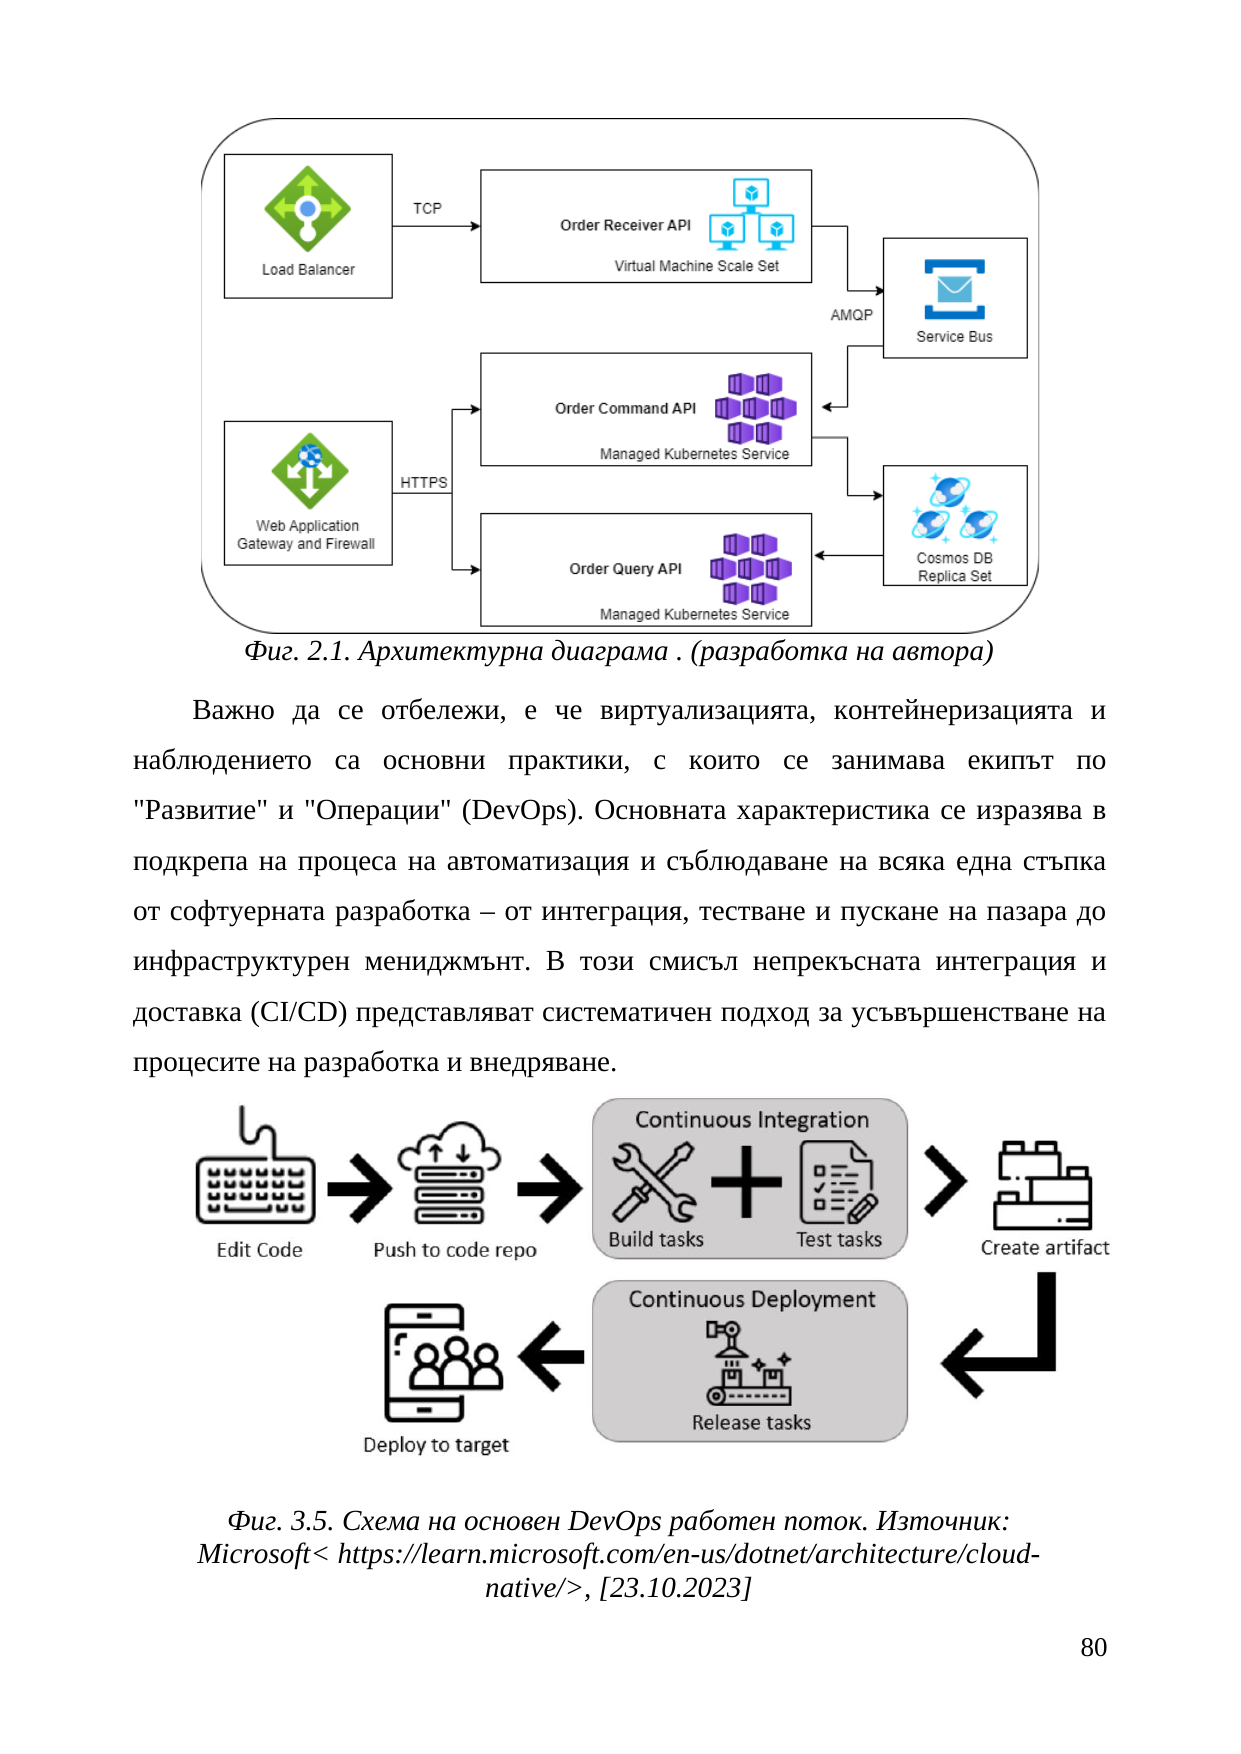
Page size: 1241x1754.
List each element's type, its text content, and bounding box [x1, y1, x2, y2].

picture [201, 118, 1040, 634]
text Важно да се отбележи, е че виртуализацията, контейнеризацията и наблюдението са основни практики, с които се занимава екипът по "Развитие" и "Операции" (DevOps). Основната характеристика се изразява в подкрепа на процеса на автоматизация и съблюдаване на всяка една стъпка от софтуерната разработка – от интеграция, тестване и пускане на пазара до инфраструктурен мениджмънт. В този смисъл непрекъсната интеграция и доставка (CI/CD) представляват систематичен подход за усъвършенстване на процесите на разработка и внедряване. [133, 692, 1107, 1078]
picture [192, 1094, 1114, 1461]
title Фиг. 3.5. Схема на основен DevOps работен поток. Източник: Microsoft< https://learn.microsoft.com/en-us/dotnet/architecture/cloud-native/>, [23.10.2023] [192, 1503, 1048, 1603]
